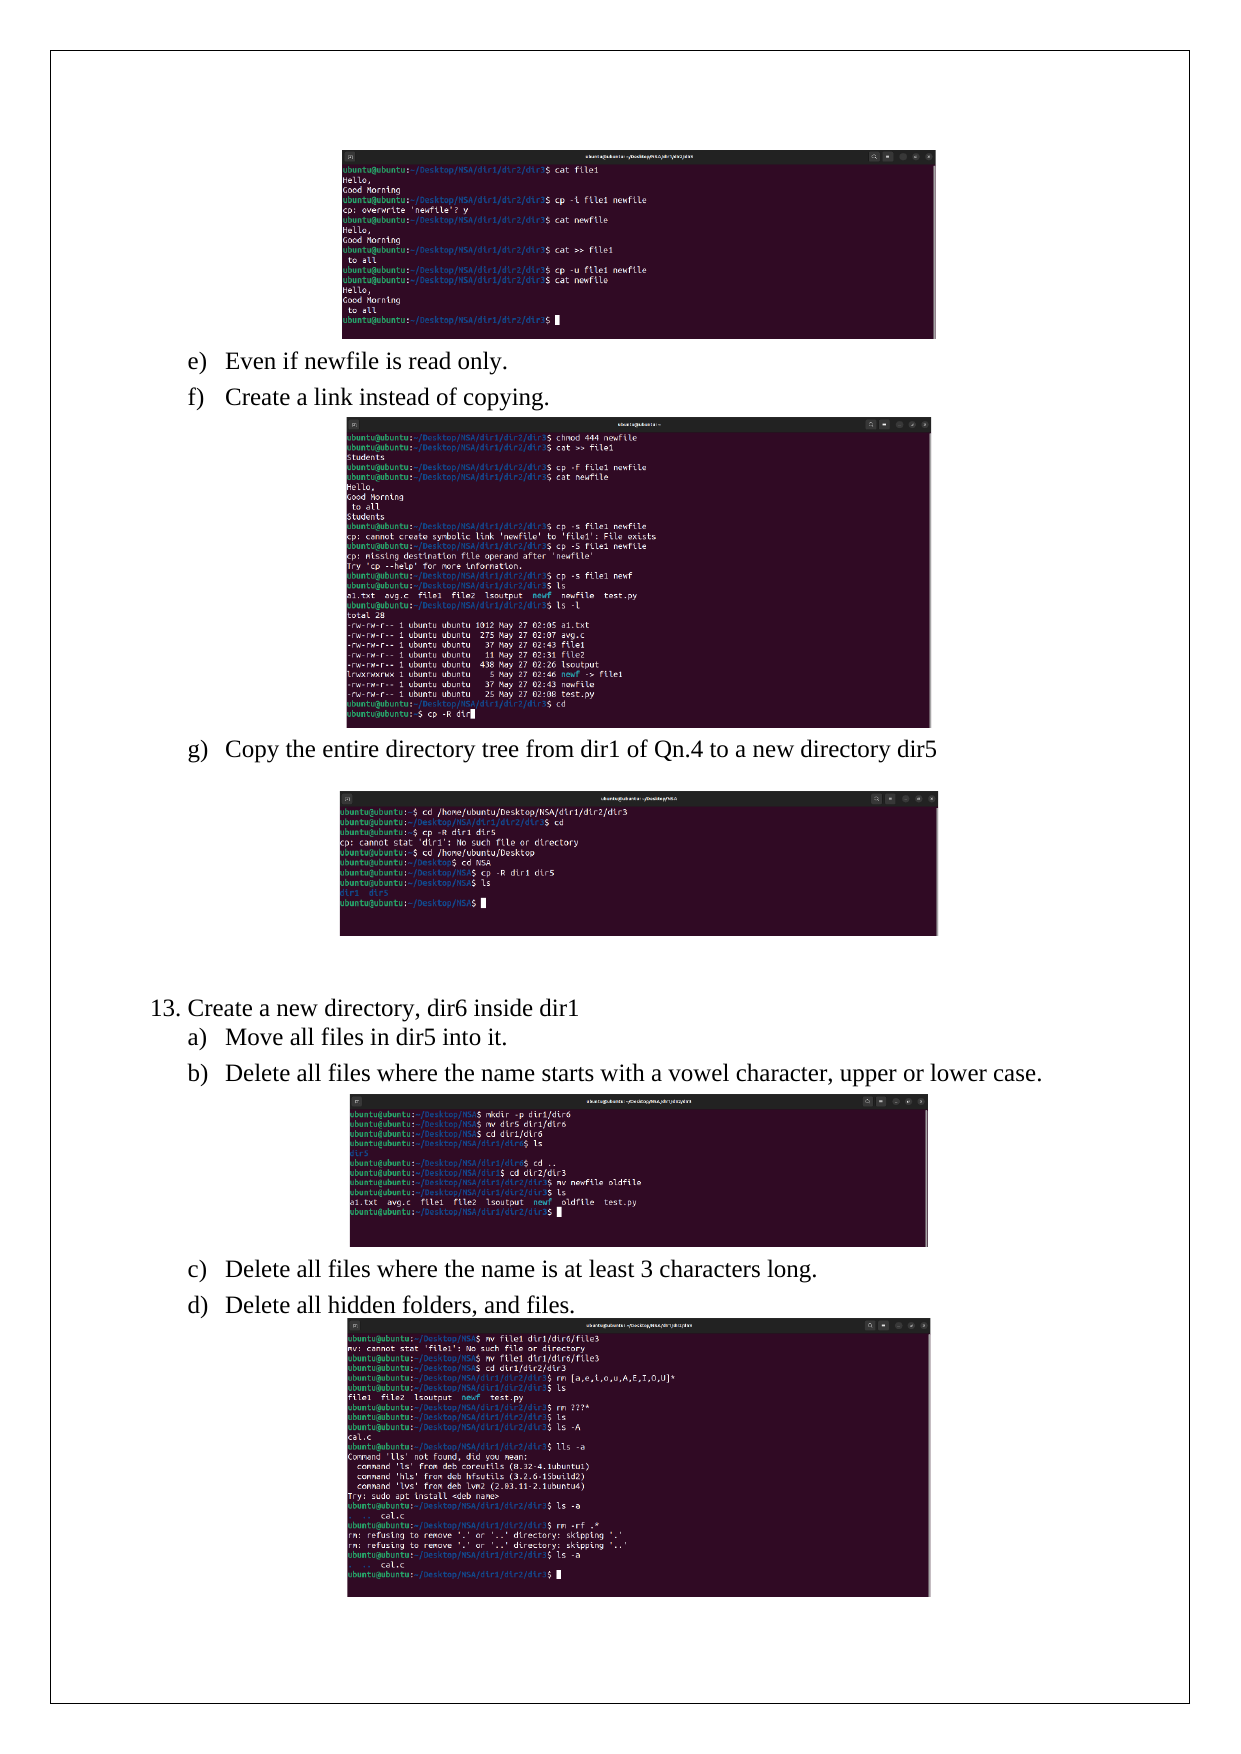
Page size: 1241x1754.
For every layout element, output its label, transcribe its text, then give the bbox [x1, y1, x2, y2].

list Delete all files where the name starts with a vowel character, upper or lower case. [187, 1058, 1090, 1087]
list Delete all files where the name is at least 3 characters long. [187, 1254, 1090, 1282]
picture [349, 1094, 928, 1247]
list Move all files in dir5 into it. [187, 1022, 1090, 1051]
picture [346, 417, 932, 728]
list Even if newfile is read only. [187, 346, 1090, 375]
list Create a link instead of copying. [187, 382, 1090, 411]
list Copy the entire directory tree from dir1 of Qn.4 to a new directory dir5 [187, 734, 1090, 763]
list Delete all hidden folders, and files. [187, 1290, 1090, 1319]
picture [342, 150, 936, 339]
text 13. Create a new directory, dir6 inside dir1 [150, 993, 1090, 1022]
picture [347, 1318, 931, 1597]
picture [339, 791, 939, 936]
